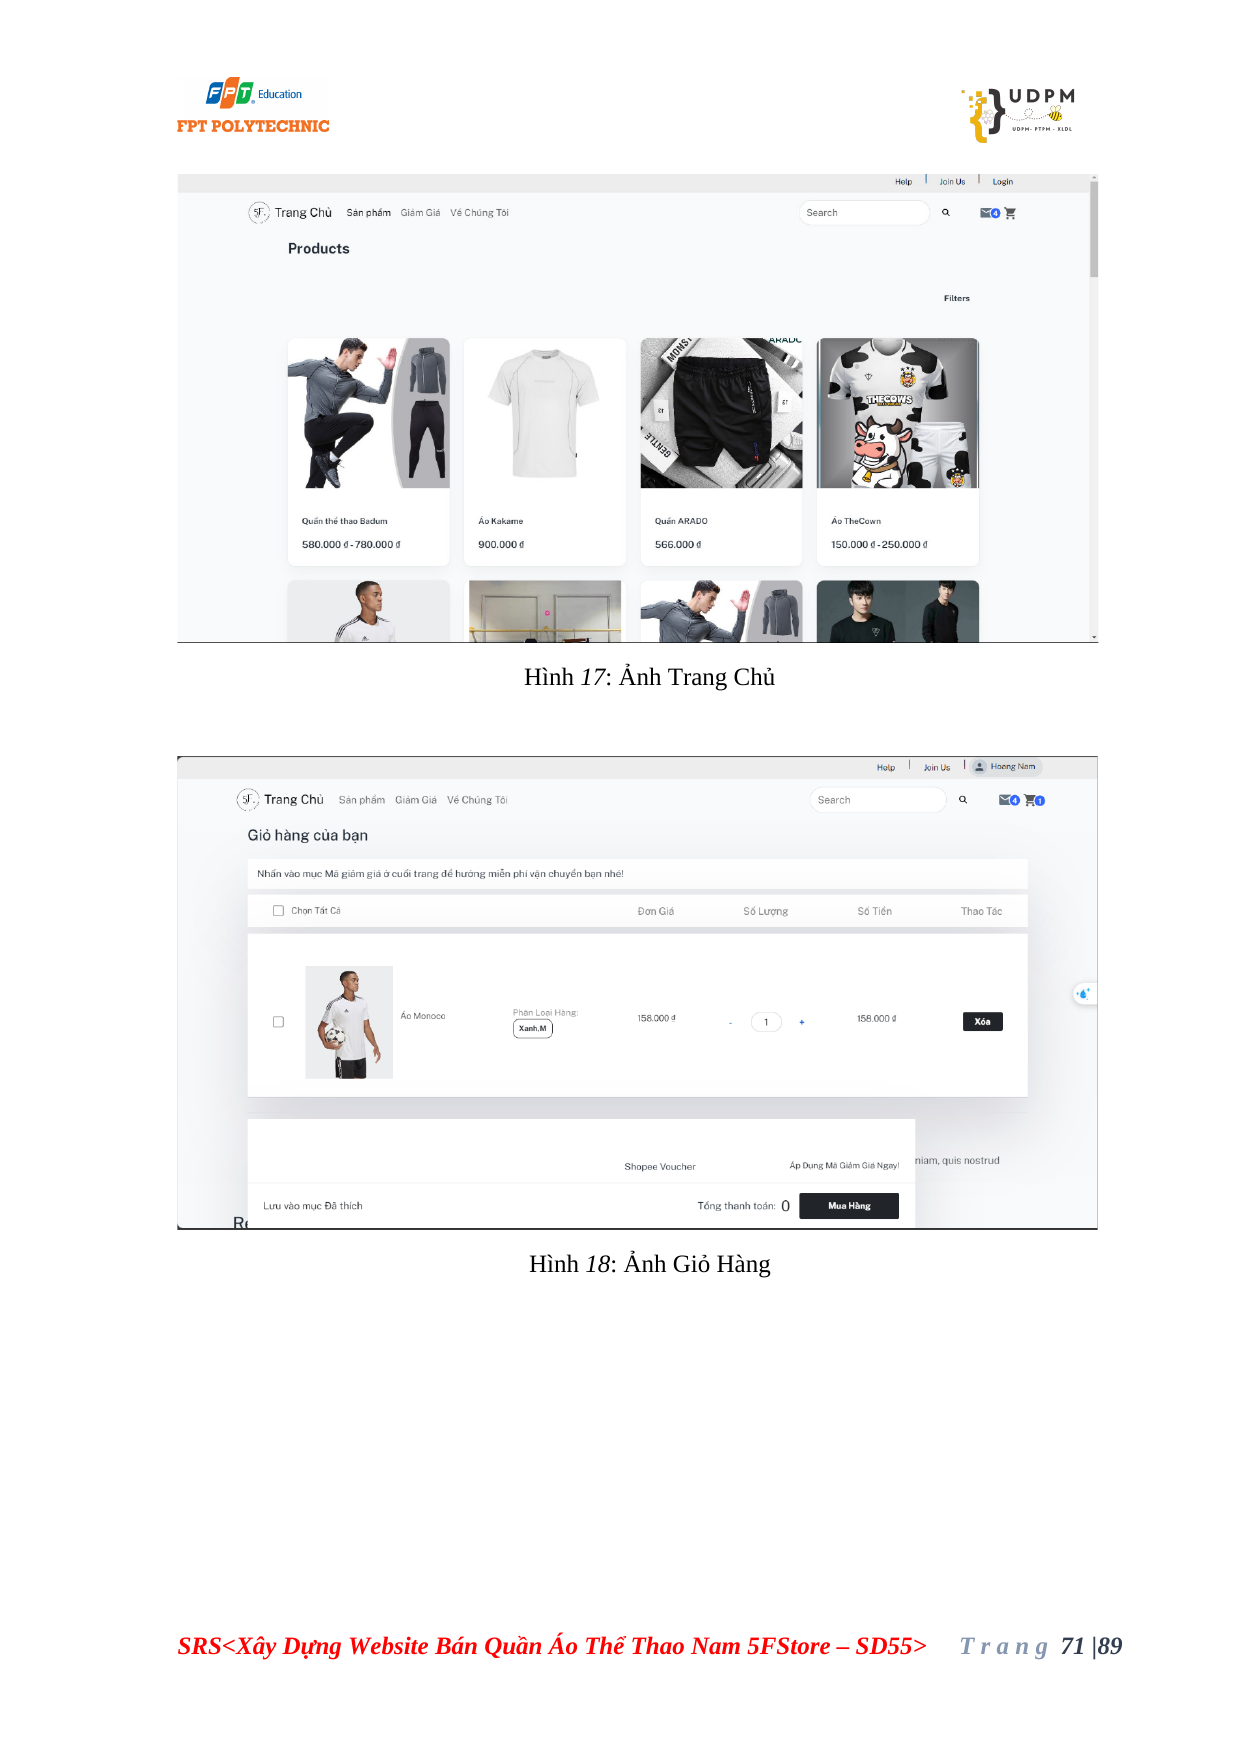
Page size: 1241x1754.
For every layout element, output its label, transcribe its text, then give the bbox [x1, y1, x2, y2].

text Hình 17: Ảnh Trang Chủ [177, 662, 1122, 690]
picture [177, 756, 1098, 1230]
picture [947, 75, 1105, 156]
picture [177, 174, 1099, 643]
picture [177, 77, 330, 132]
text Hình 18: Ảnh Giỏ Hàng [177, 1249, 1122, 1278]
